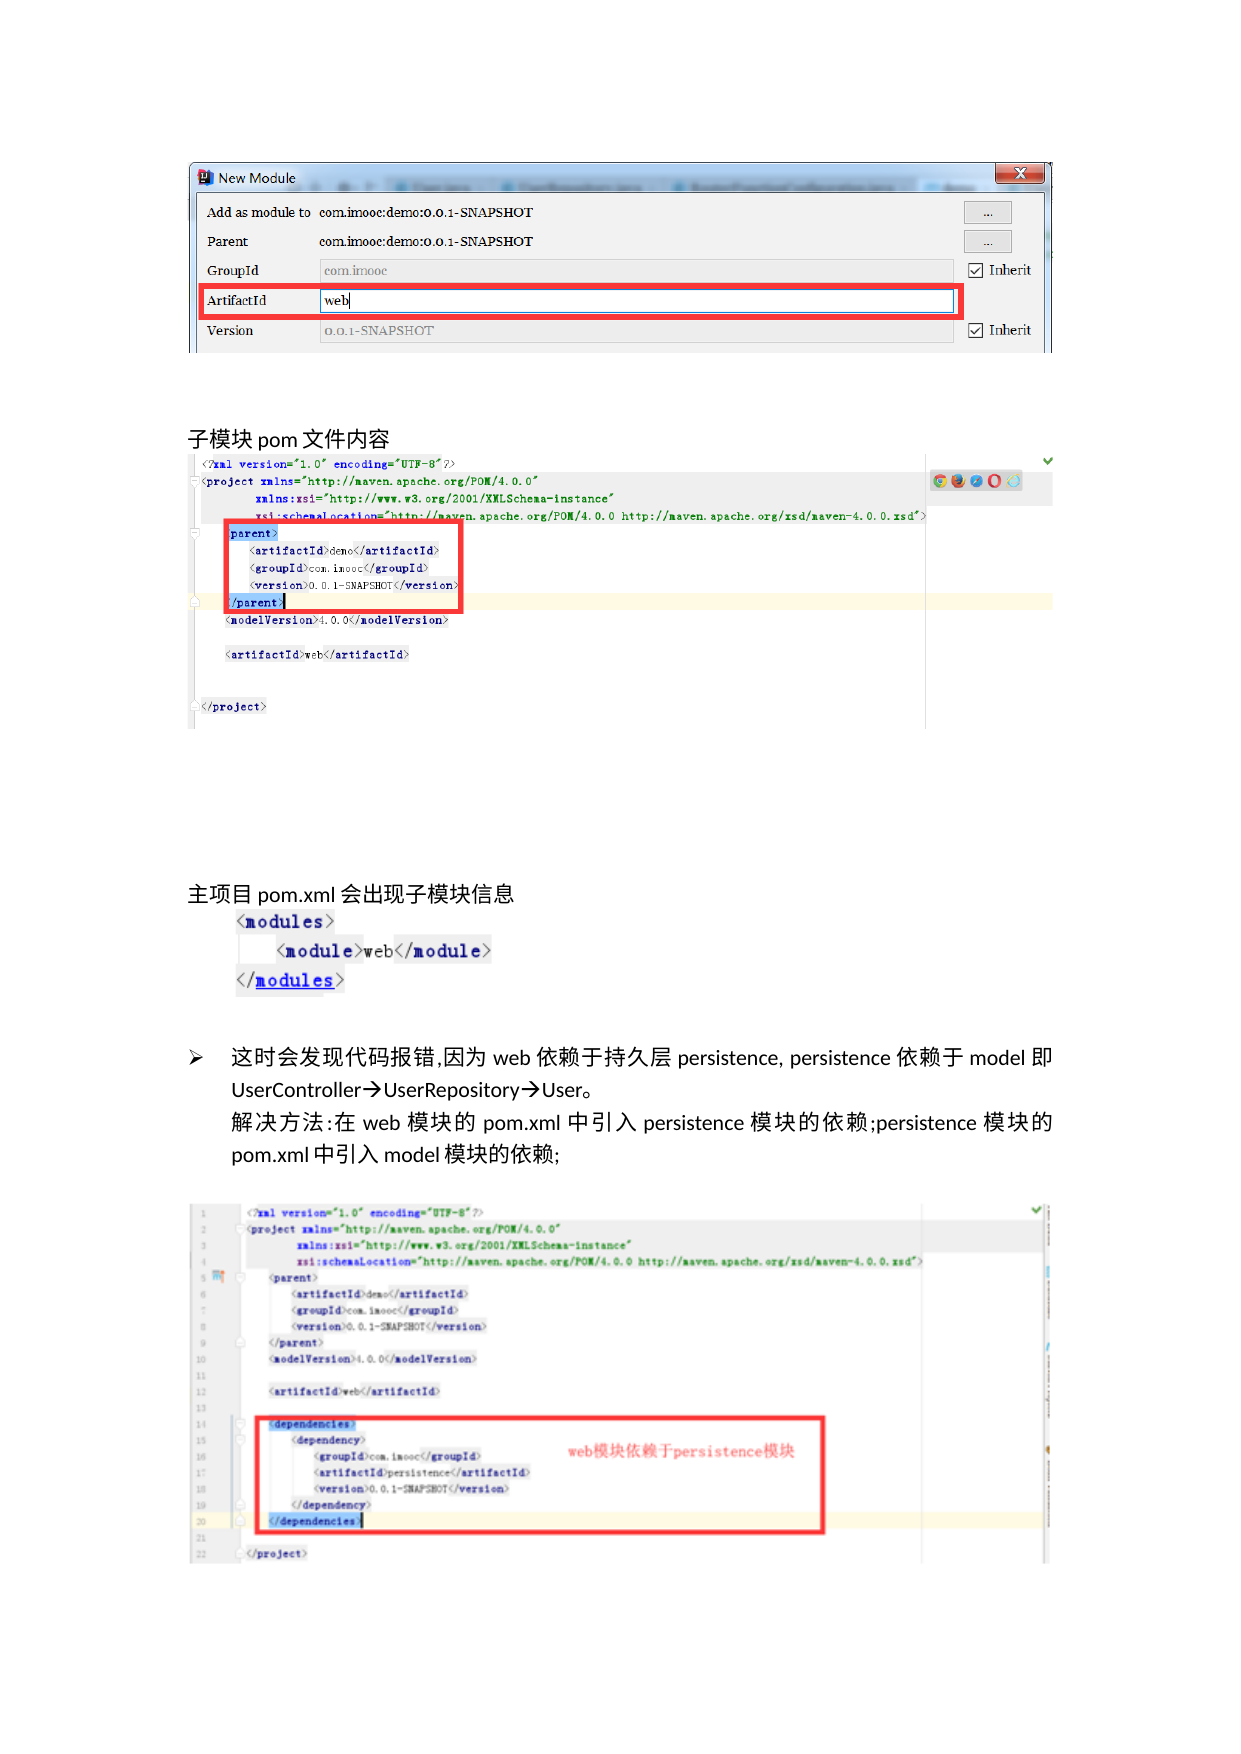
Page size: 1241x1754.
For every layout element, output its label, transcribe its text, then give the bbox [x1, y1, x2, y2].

list 这时会发现代码报错,因为web依赖于持久层persistence, persistence依赖于model即UserControllerUserRepositoryUser。 [187, 1039, 1053, 1104]
text 主项目pom.xml会出现子模块信息 [187, 877, 1053, 909]
list 解决方法:在web模块的pom.xml中引入persistence模块的依赖;persistence模块的pom.xml中引入model模块的依赖; [231, 1104, 1053, 1169]
picture [187, 1202, 1053, 1567]
picture [187, 454, 1053, 729]
text 子模块pom文件内容 [187, 422, 1053, 454]
picture [187, 162, 1053, 353]
picture [187, 909, 572, 997]
